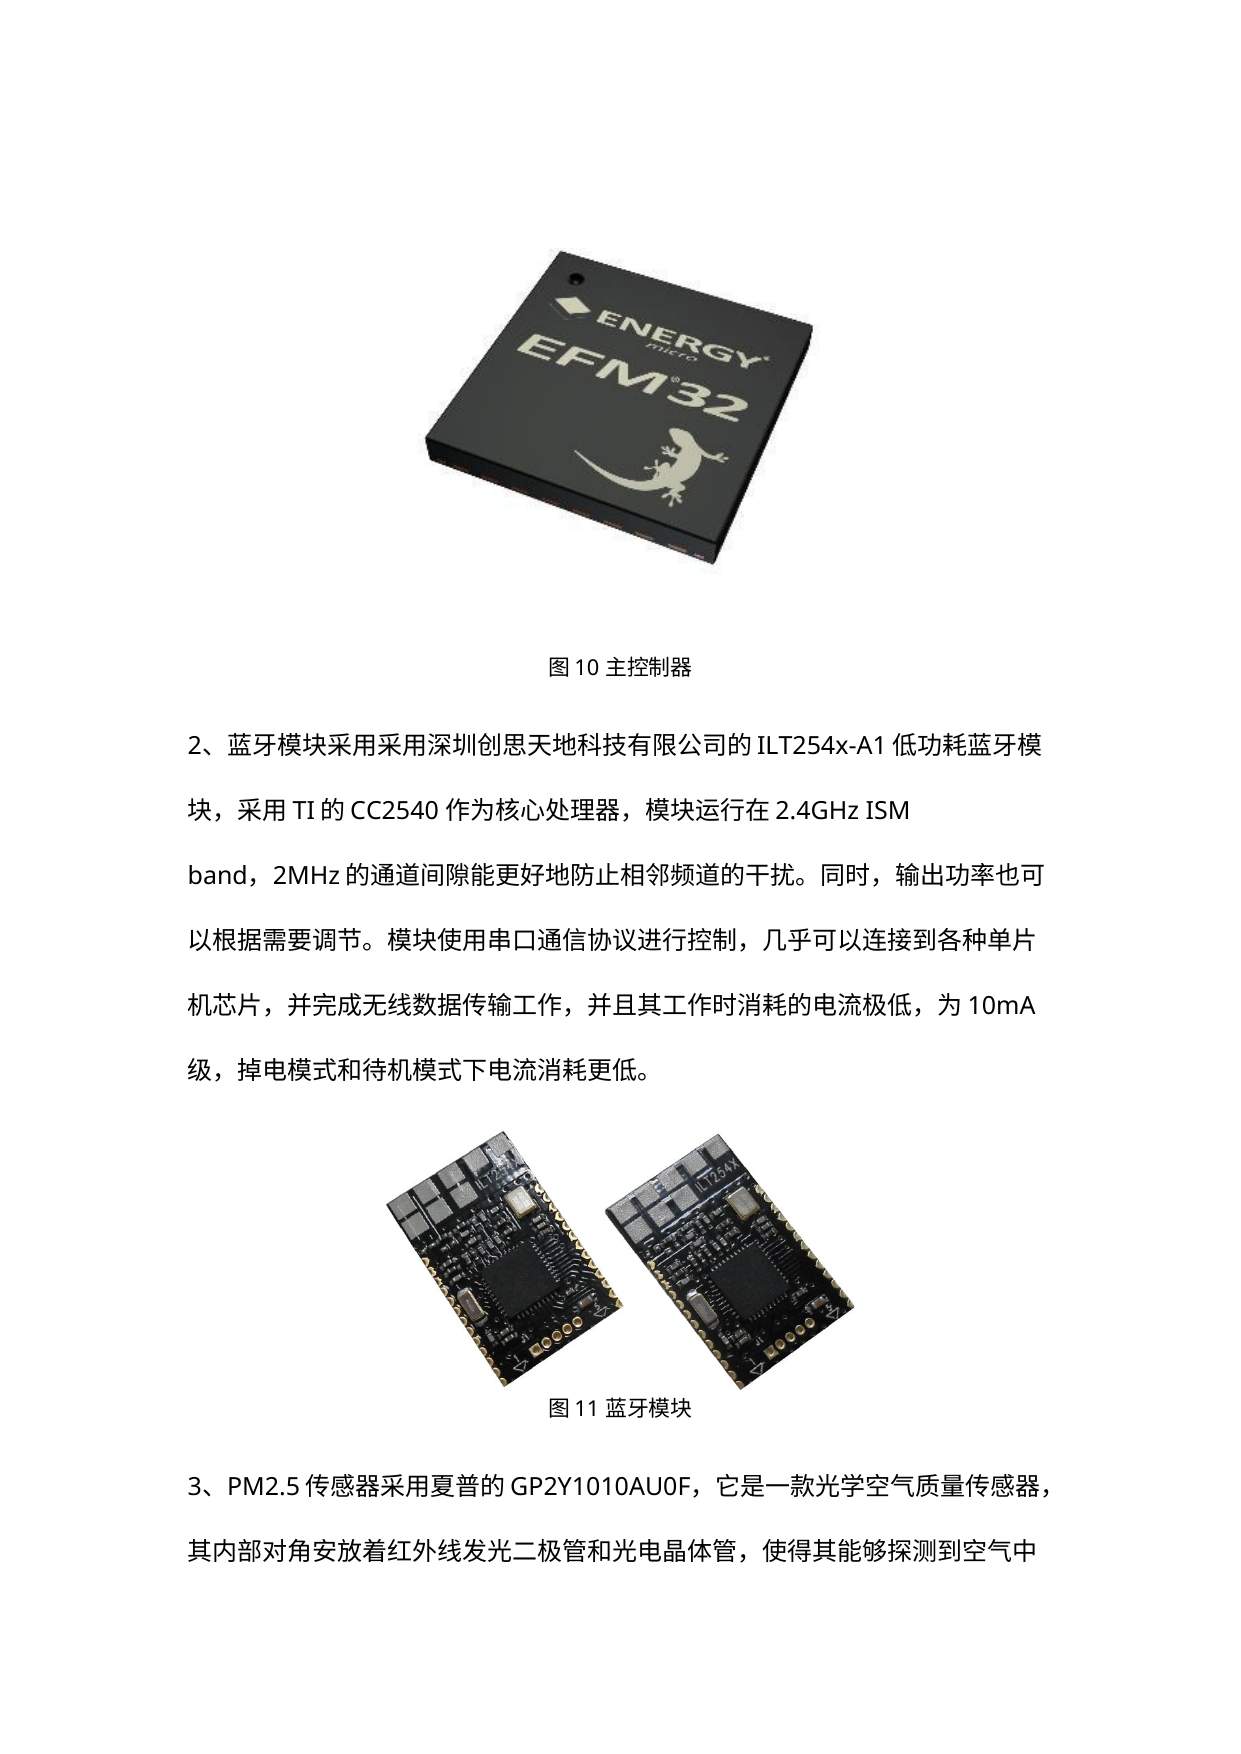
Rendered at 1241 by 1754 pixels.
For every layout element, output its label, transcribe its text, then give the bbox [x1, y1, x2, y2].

picture [385, 1130, 855, 1390]
text 2、蓝牙模块采用采用深圳创思天地科技有限公司的ILT254x-A1低功耗蓝牙模块，采用TI的CC2540 作为核心处理器，模块运行在2.4GHz ISM band，2MHz的通道间隙能更好地防止相邻频道的干扰。同时，输出功率也可以根据需要调节。模块使用串口通信协议进行控制，几乎可以连接到各种单片机芯片，并完成无线数据传输工作，并且其工作时消耗的电流极低，为10mA级，掉电模式和待机模式下电流消耗更低。 [187, 711, 1053, 1101]
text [187, 1452, 1053, 1582]
text 图11 蓝牙模块 [187, 1390, 1053, 1423]
picture [385, 162, 855, 631]
text 图10 主控制器 [187, 649, 1053, 682]
